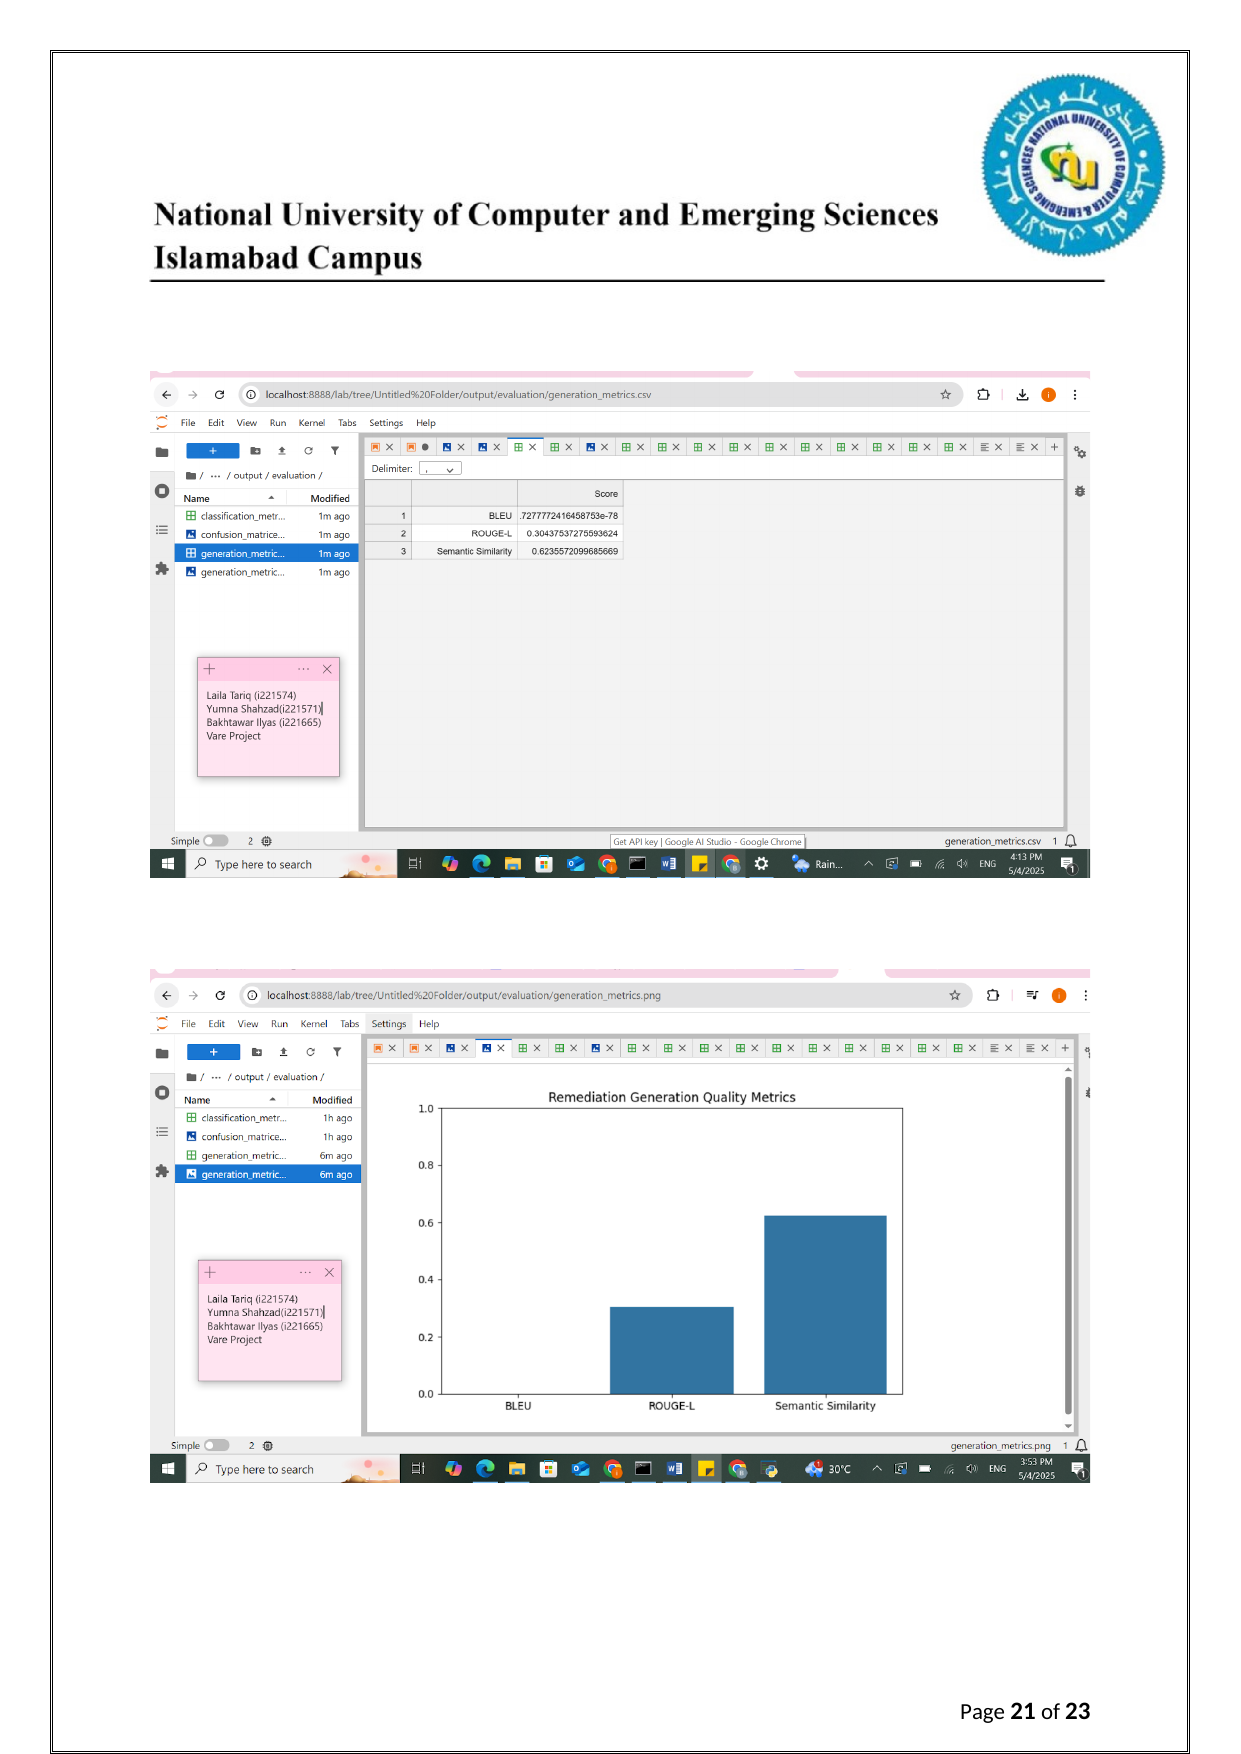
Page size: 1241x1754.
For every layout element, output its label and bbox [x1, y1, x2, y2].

picture [150, 969, 1091, 1483]
picture [150, 371, 1091, 878]
picture [149, 73, 1166, 282]
